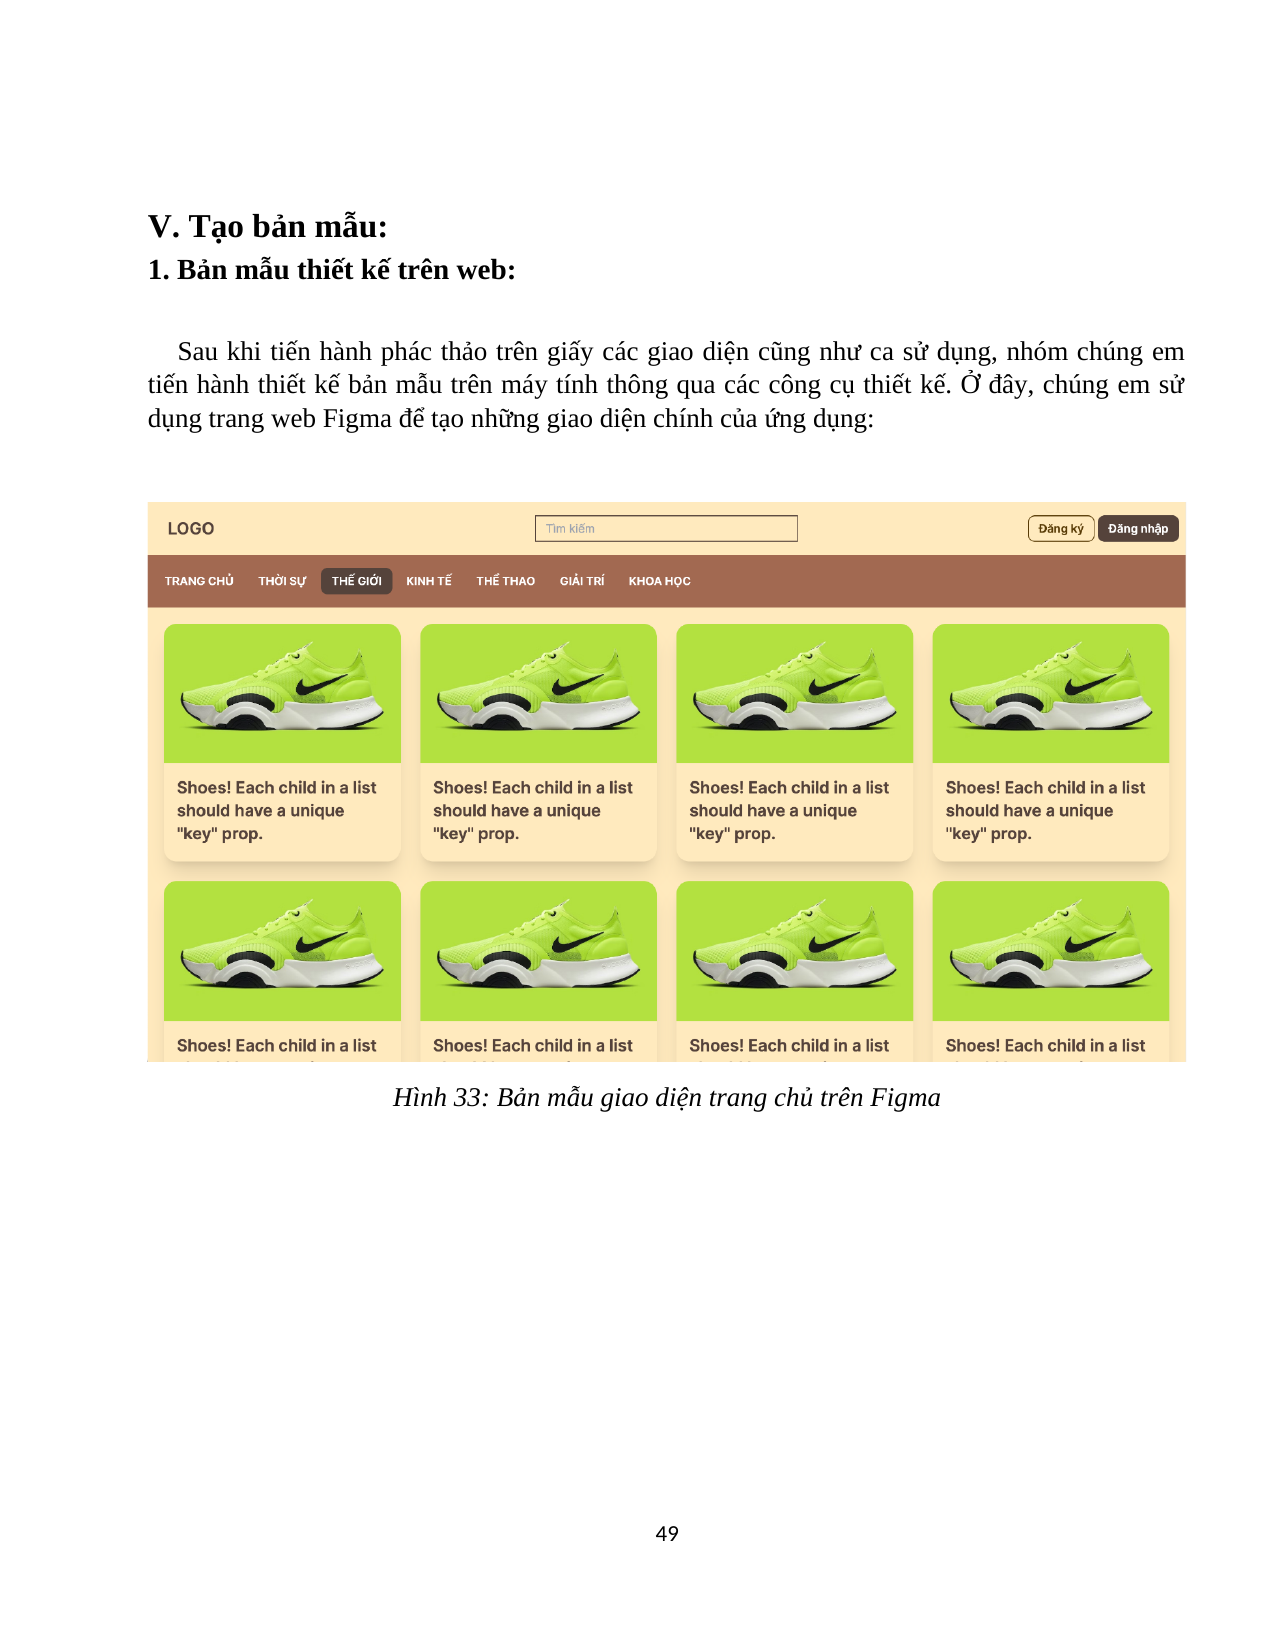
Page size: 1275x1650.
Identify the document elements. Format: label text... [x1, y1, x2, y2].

subtitle 1. Bản mẫu thiết kế trên web: [148, 252, 1186, 285]
text Sau khi tiến hành phác thảo trên giấy các giao diện cũng như ca sử dụng, nhóm chúng em tiến hành thiết kế bản mẫu trên máy tính thông qua các công cụ thiết kế. Ở đây, chúng em sử dụng trang web Figma để tạo những giao diện chính của ứng dụng: [148, 335, 1186, 433]
picture [147, 502, 1187, 1062]
text Hình 33: Bản mẫu giao diện trang chủ trên Figma [148, 1081, 1186, 1112]
subtitle V. Tạo bản mẫu: [148, 206, 1186, 244]
